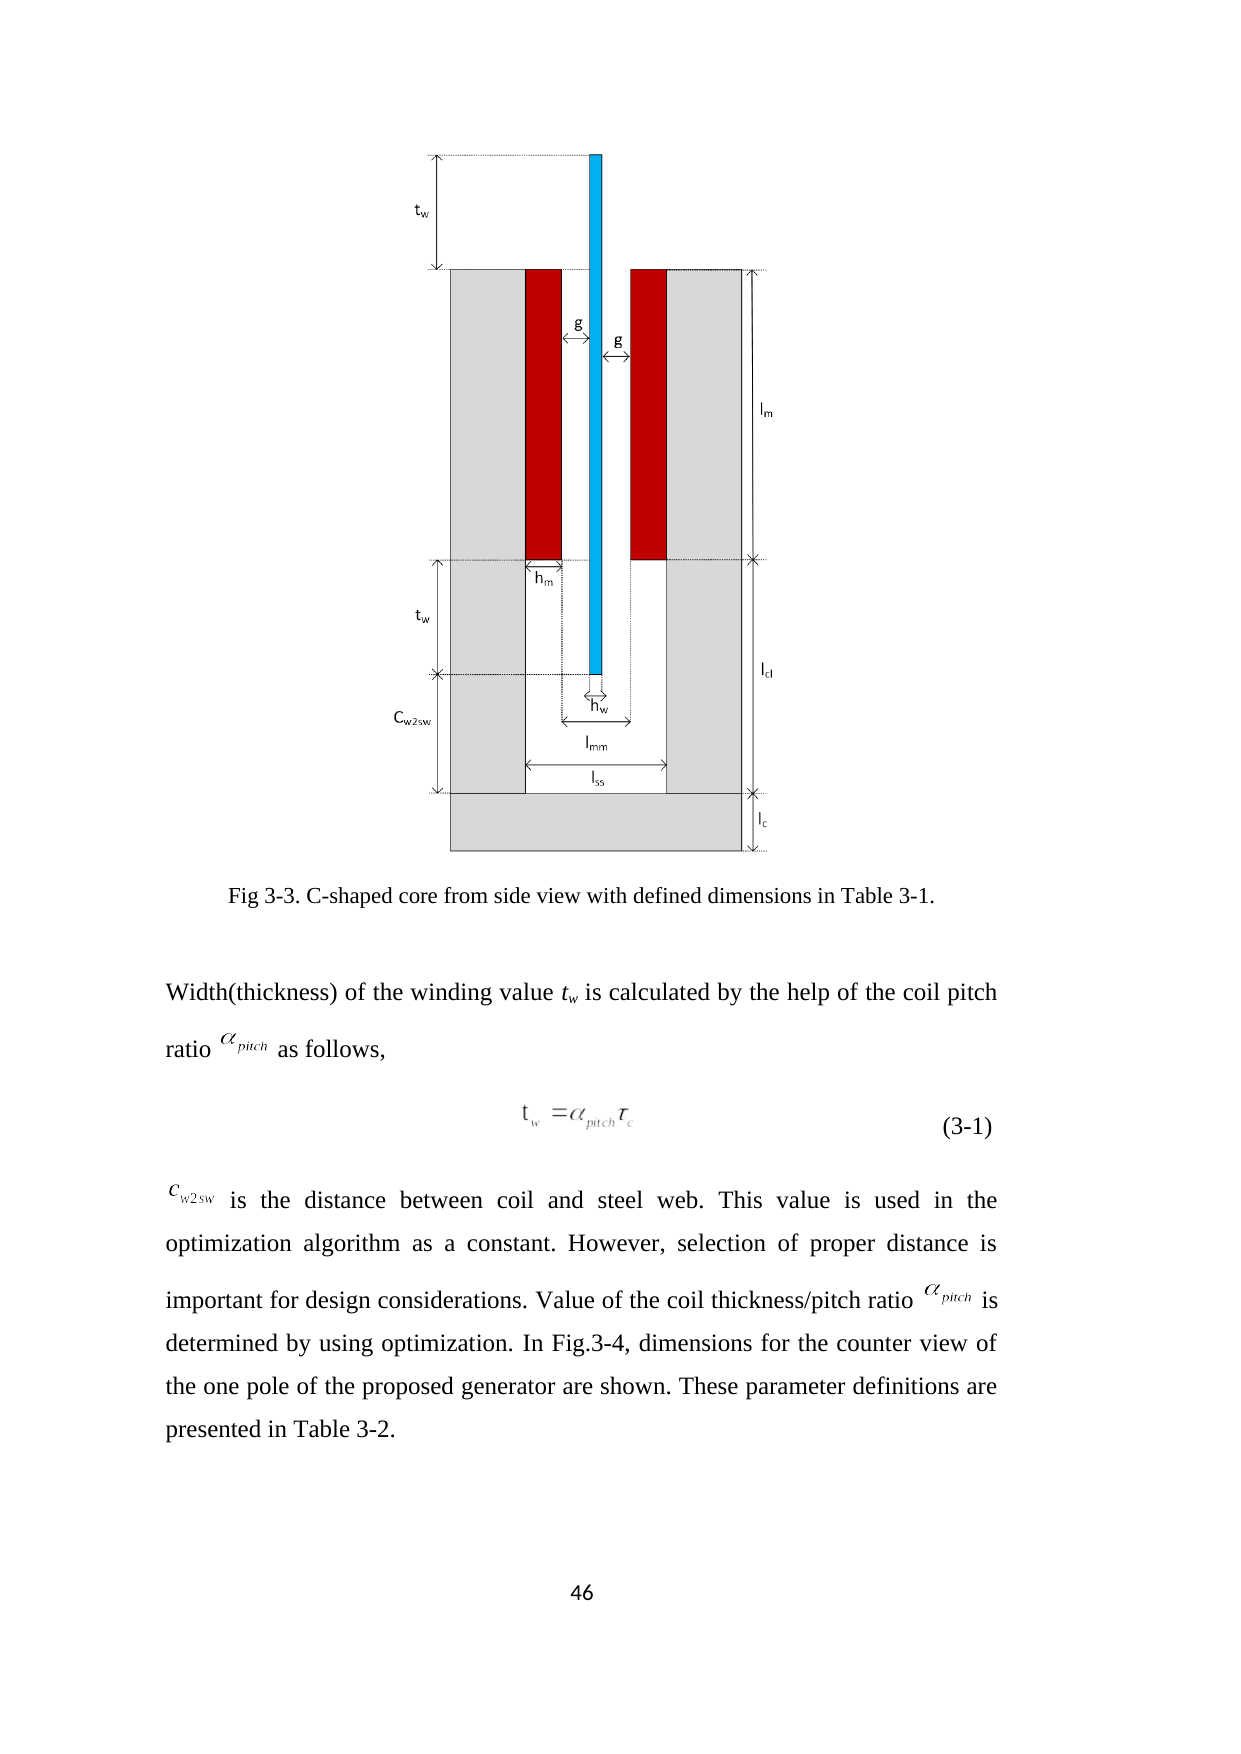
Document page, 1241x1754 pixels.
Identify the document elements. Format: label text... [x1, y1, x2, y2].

text (3-1) [239, 1094, 998, 1140]
text is the distance between coil and steel web. This value is used in the optimization algorithm as a constant. However, selection of proper distance is important for design considerations. Value of the coil thickness/pitch ratio is determined by using optimization. In Fig.3-4, dimensions for the counter view of the one pole of the proposed generator are shown. These parameter definitions are presented in Table 3-2. [165, 1171, 998, 1443]
list Fig 3-3. C-shaped core from side view with defined dimensions in Table 3-1. [165, 882, 998, 908]
text Width(thickness) of the winding value tw is calculated by the help of the coil pitch ratio as follows, [165, 977, 998, 1063]
picture [384, 153, 779, 852]
